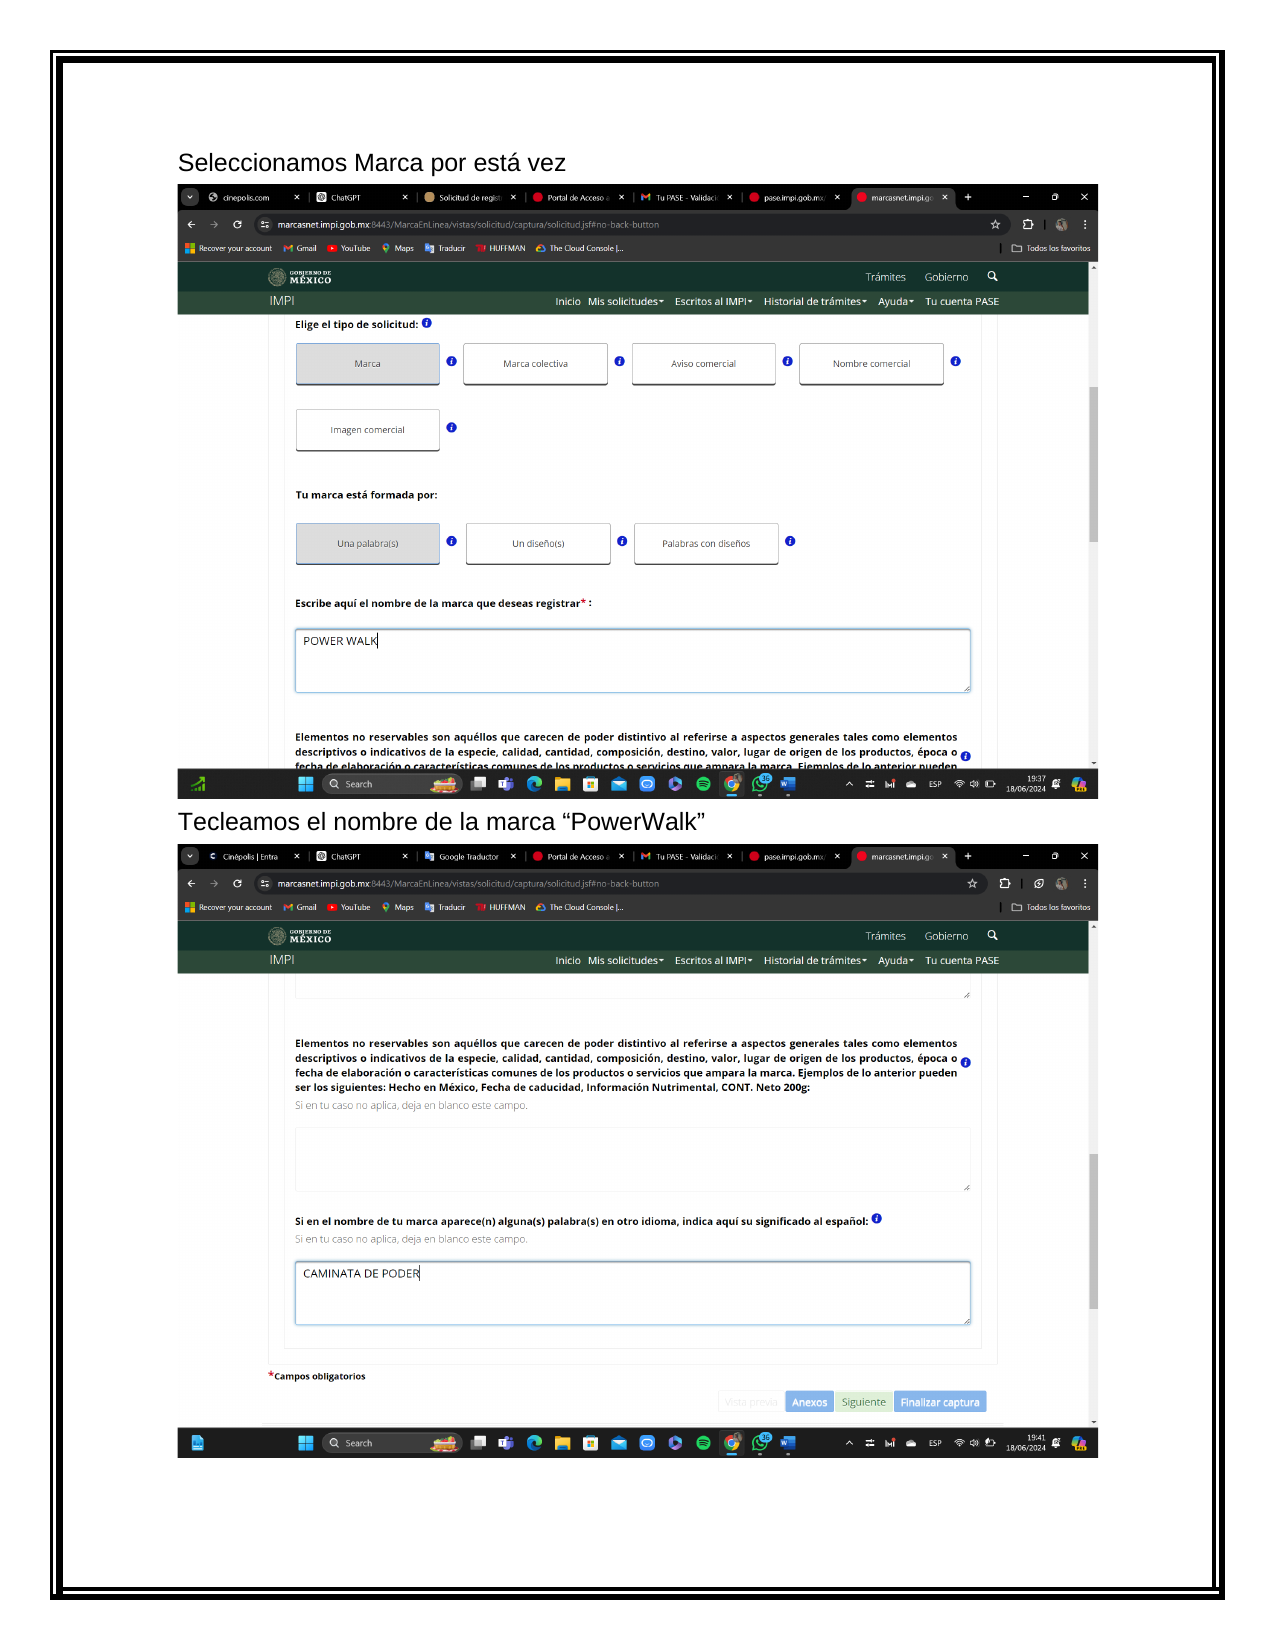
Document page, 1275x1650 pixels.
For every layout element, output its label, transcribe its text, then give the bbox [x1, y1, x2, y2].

picture [177, 844, 1099, 1458]
text Tecleamos el nombre de la marca “PowerWalk” [178, 807, 1098, 836]
text Seleccionamos Marca por está vez [178, 147, 1098, 176]
picture [177, 184, 1099, 799]
